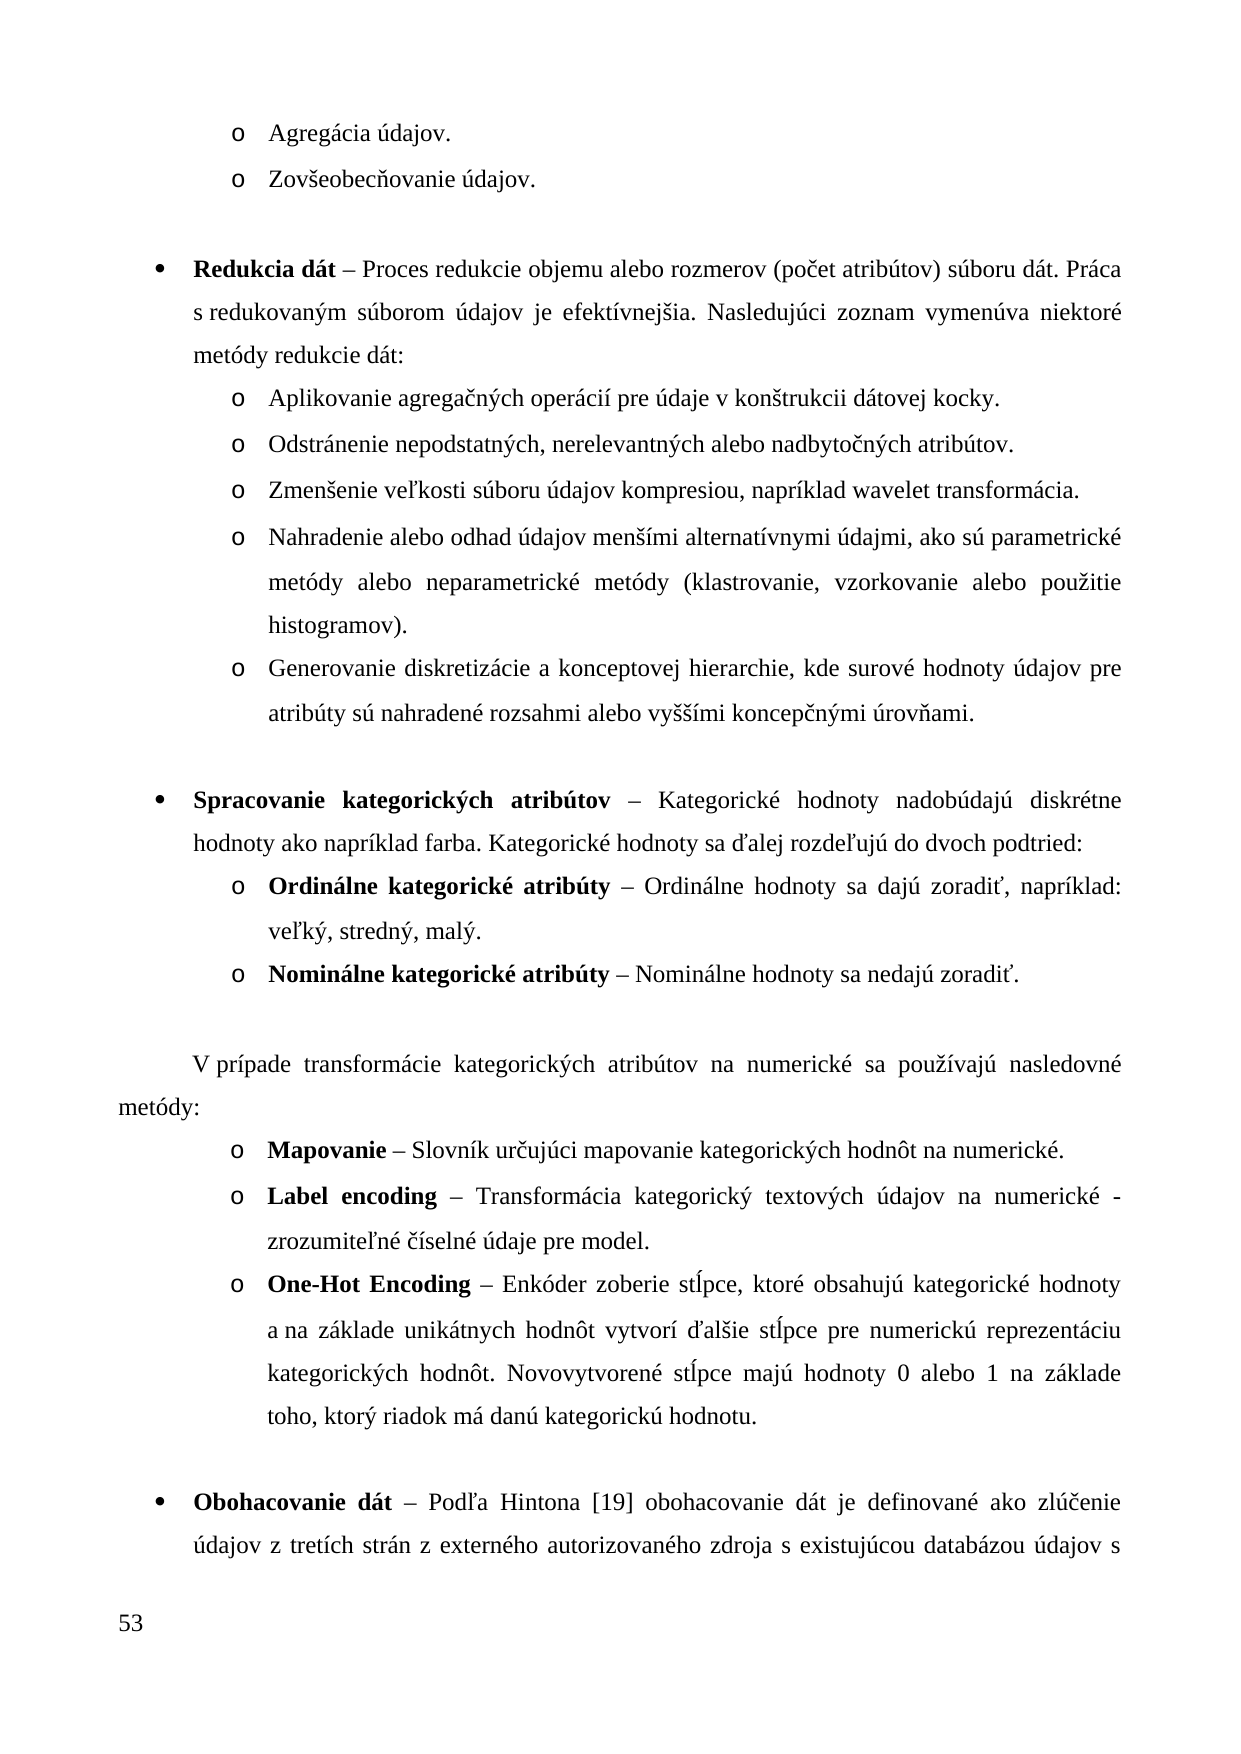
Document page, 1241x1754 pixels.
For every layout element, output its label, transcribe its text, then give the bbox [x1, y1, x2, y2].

list Odstránenie nepodstatných, nerelevantných alebo nadbytočných atribútov. [231, 429, 1122, 460]
text V prípade transformácie kategorických atribútov na numerické sa používajú nasledovné metódy: [118, 1049, 1122, 1121]
list Zovšeobecňovanie údajov. [231, 164, 1122, 195]
list Zmenšenie veľkosti súboru údajov kompresiou, napríklad wavelet transformácia. [231, 476, 1122, 506]
list Label encoding – Transformácia kategorický textových údajov na numerické - zrozumiteľné číselné údaje pre model. [229, 1181, 1122, 1255]
list Spracovanie kategorických atribútov – Kategorické hodnoty nadobúdajú diskrétne hodnoty ako napríklad farba. Kategorické hodnoty sa ďalej rozdeľujú do dvoch podtried: [156, 785, 1122, 857]
list Agregácia údajov. [231, 118, 1122, 149]
list Ordinálne kategorické atribúty – Ordinálne hodnoty sa dajú zoradiť, napríklad: veľký, stredný, malý. [231, 871, 1122, 945]
list Nominálne kategorické atribúty – Nominálne hodnoty sa nedajú zoradiť. [231, 959, 1122, 990]
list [156, 1487, 1122, 1559]
list Redukcia dát – Proces redukcie objemu alebo rozmerov (počet atribútov) súboru dát. Práca s redukovaným súborom údajov je efektívnejšia. Nasledujúci zoznam vymenúva niektoré metódy redukcie dát: [156, 254, 1122, 369]
list Nahradenie alebo odhad údajov menšími alternatívnymi údajmi, ako sú parametrické metódy alebo neparametrické metódy (klastrovanie, vzorkovanie alebo použitie histogramov). [231, 522, 1122, 639]
list Mapovanie – Slovník určujúci mapovanie kategorických hodnôt na numerické. [229, 1135, 1122, 1166]
list Generovanie diskretizácie a konceptovej hierarchie, kde surové hodnoty údajov pre atribúty sú nahradené rozsahmi alebo vyššími koncepčnými úrovňami. [231, 653, 1122, 727]
list Aplikovanie agregačných operácií pre údaje v konštrukcii dátovej kocky. [231, 383, 1122, 414]
list One-Hot Encoding – Enkóder zoberie stĺpce, ktoré obsahujú kategorické hodnoty a na základe unikátnych hodnôt vytvorí ďalšie stĺpce pre numerickú reprezentáciu kategorických hodnôt. Novovytvorené stĺpce majú hodnoty 0 alebo 1 na základe toho, ktorý riadok má danú kategorickú hodnotu. [229, 1269, 1122, 1430]
